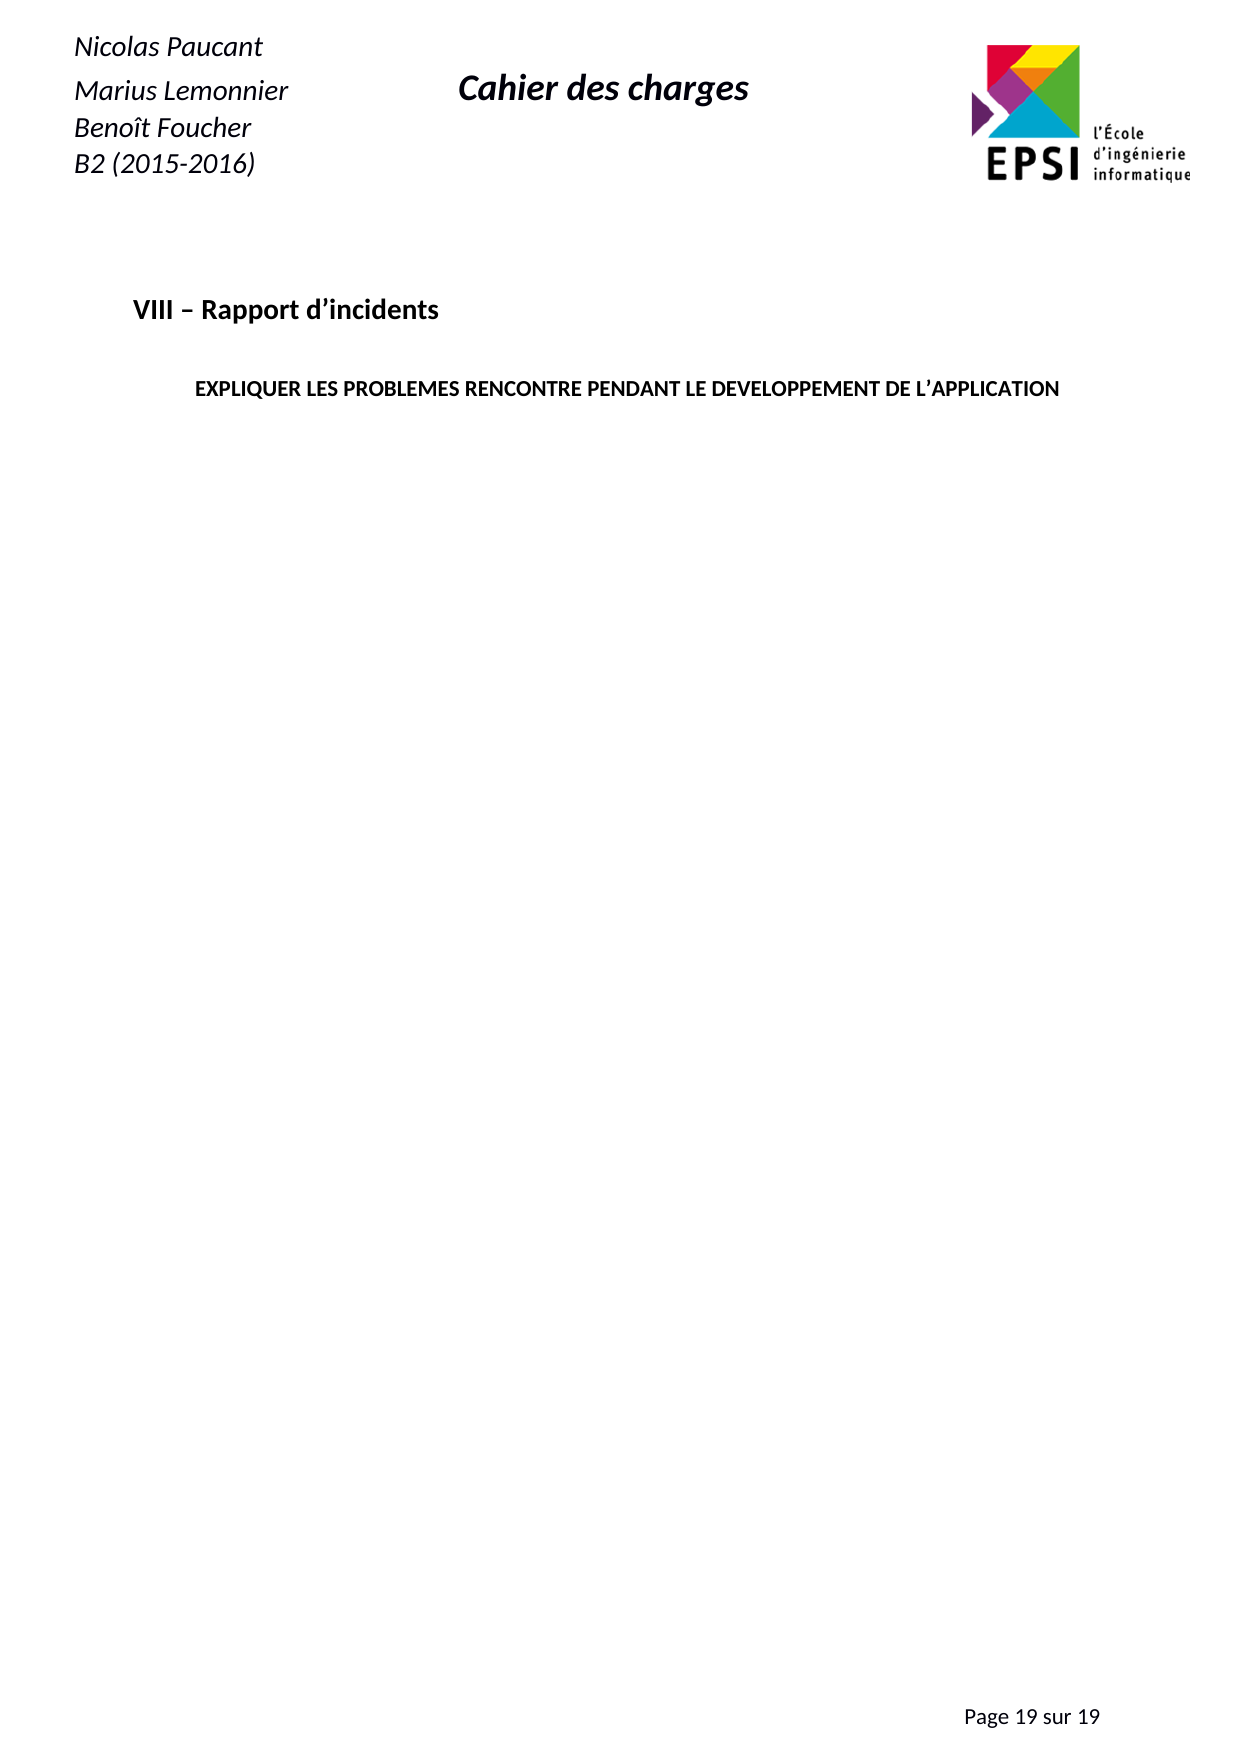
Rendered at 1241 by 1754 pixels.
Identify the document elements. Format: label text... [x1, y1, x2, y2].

text EXPLIQUER LES PROBLEMES RENCONTRE PENDANT LE DEVELOPPEMENT DE L’APPLICATION [133, 374, 1122, 403]
subtitle VIII – Rapport d’incidents [133, 291, 1122, 327]
picture [971, 45, 1190, 183]
